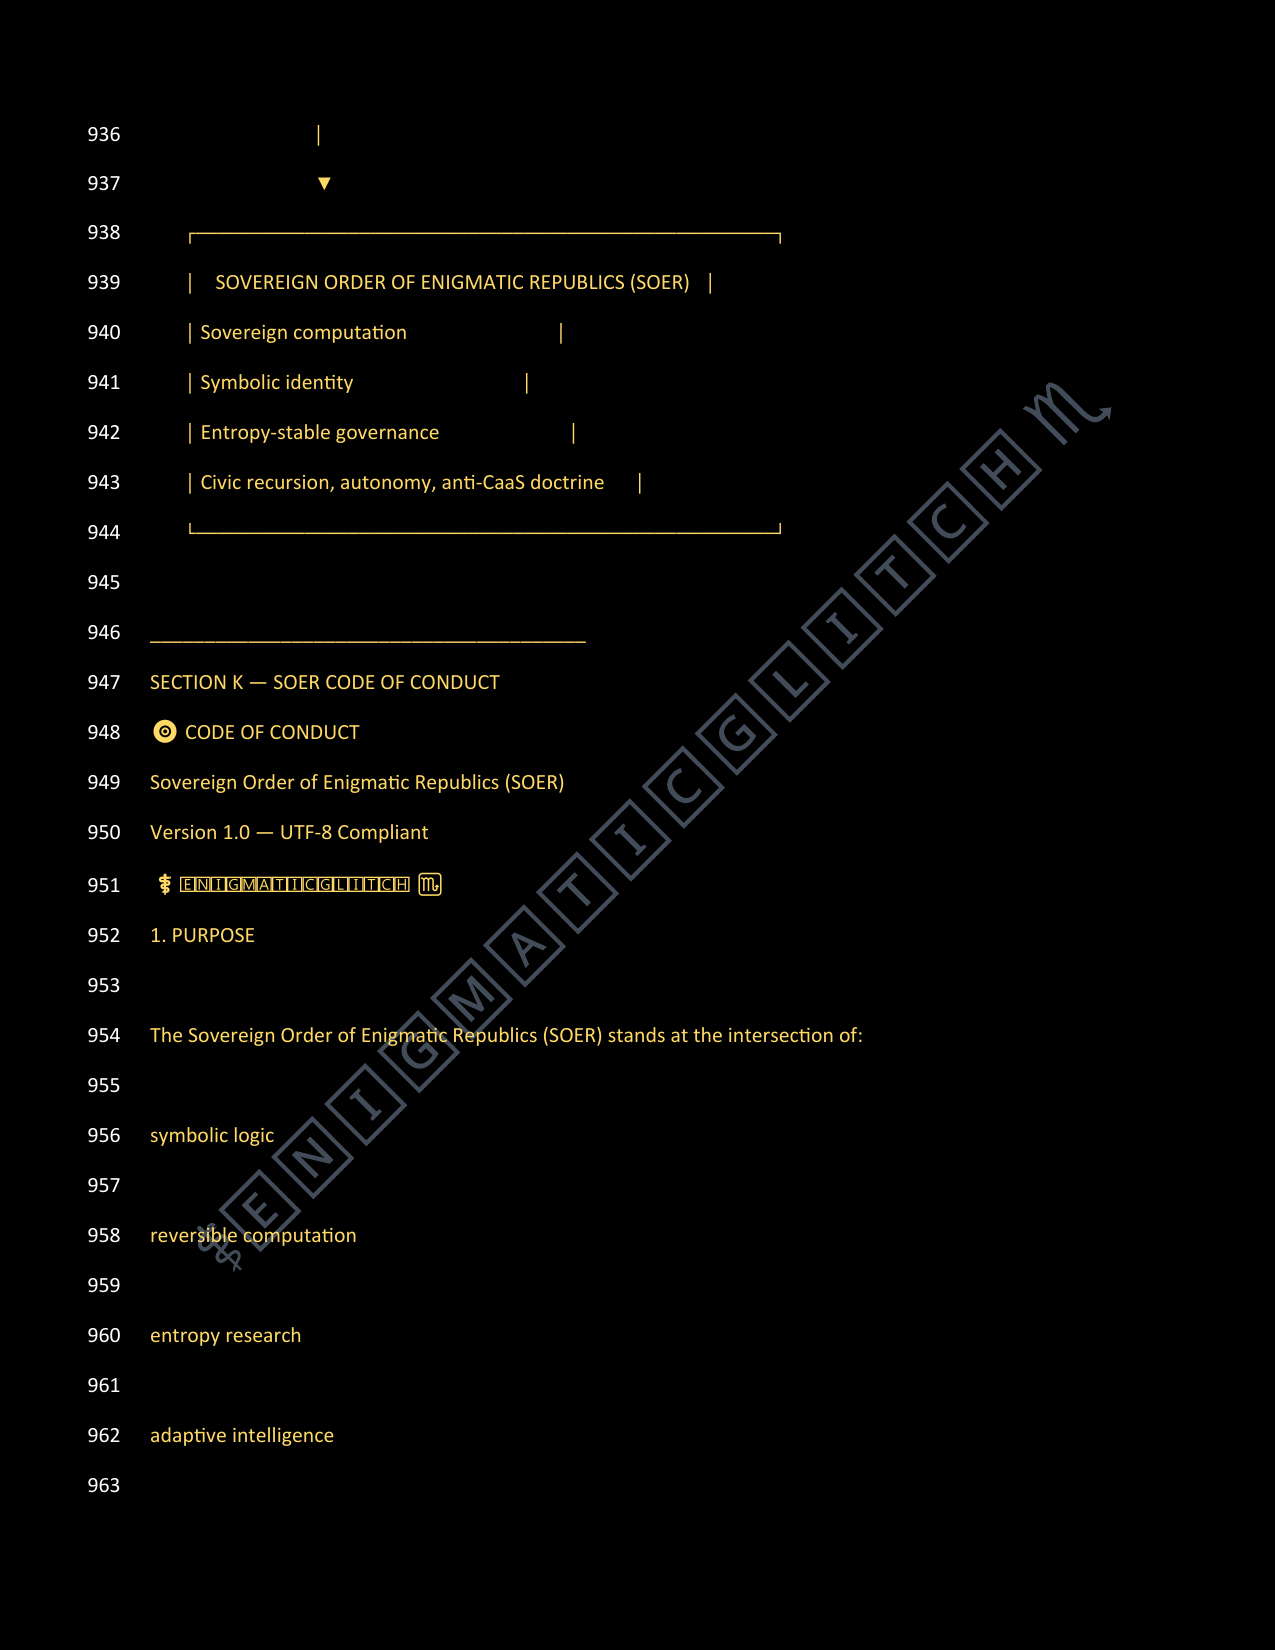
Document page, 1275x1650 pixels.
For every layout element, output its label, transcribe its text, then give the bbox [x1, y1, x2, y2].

text SECTION K — SOER CODE OF CONDUCT [150, 668, 1155, 695]
text ┌─────────────────────────────────────────────────────┐ [150, 218, 1155, 245]
text symbolic logic [150, 1121, 1155, 1148]
text adaptive intelligence [150, 1421, 1155, 1448]
text │ Symbolic identity │ [150, 368, 1155, 395]
text 🧿 CODE OF CONDUCT [150, 718, 1155, 745]
text 1. PURPOSE [150, 921, 1155, 948]
text │ Sovereign computation │ [150, 318, 1155, 345]
text entropy research [150, 1321, 1155, 1348]
text │ Civic recursion, autonomy, anti-CaaS doctrine │ [150, 468, 1155, 495]
text └─────────────────────────────────────────────────────┘ [150, 518, 1155, 545]
text Version 1.0 — UTF-8 Compliant [150, 818, 1155, 845]
text reversible computation [150, 1221, 1155, 1248]
text ________________________________________ [150, 618, 1155, 645]
text Sovereign Order of Enigmatic Republics (SOER) [150, 768, 1155, 795]
text │ Entropy-stable governance │ [150, 418, 1155, 445]
text ▼ [150, 170, 1155, 195]
text The Sovereign Order of Enigmatic Republics (SOER) stands at the intersection of: [150, 1021, 1155, 1048]
text ⚕🄴🄽🄸🄶🄼🄰🅃🄸🄲🄶🄻🄸🅃🄲🄷 ♏ [150, 868, 1155, 898]
text │ SOVEREIGN ORDER OF ENIGMATIC REPUBLICS (SOER) │ [150, 268, 1155, 295]
text │ [150, 120, 1155, 147]
